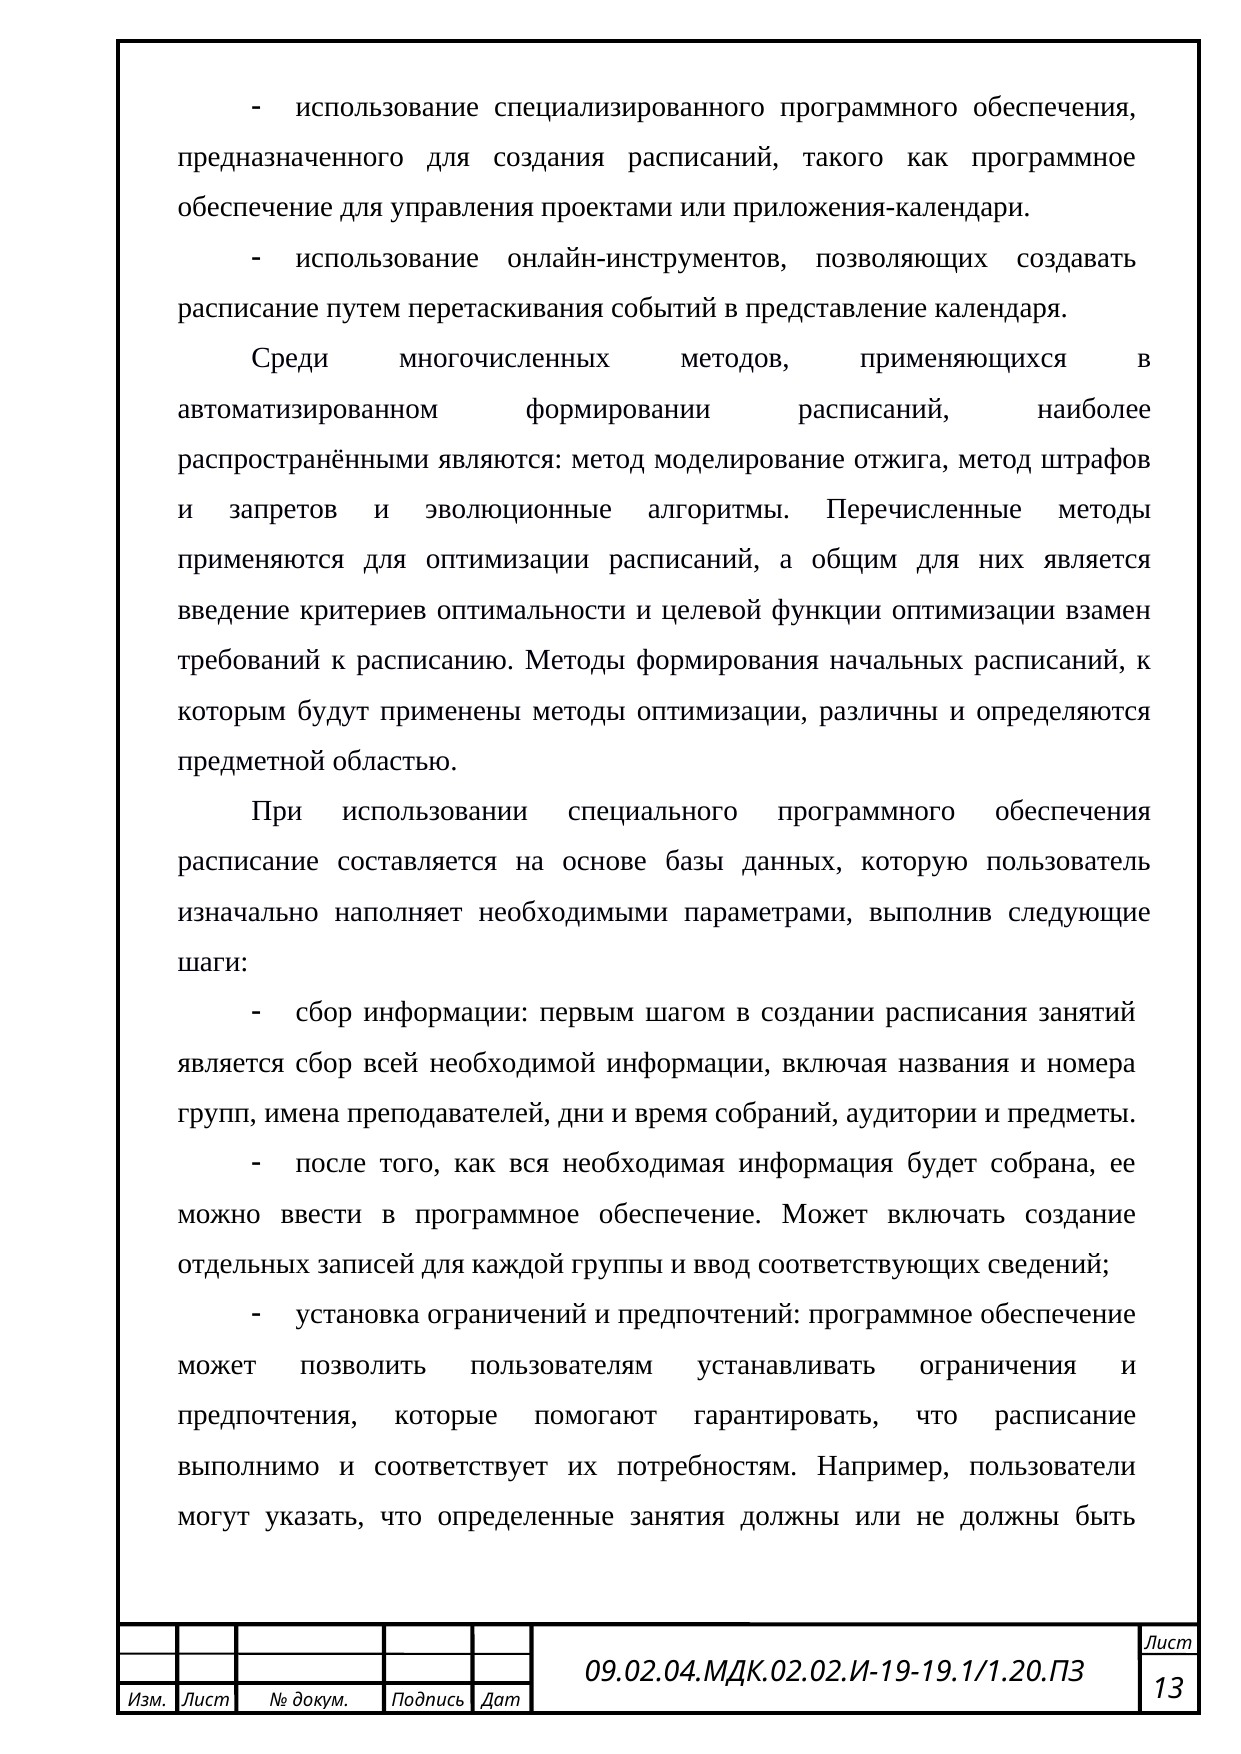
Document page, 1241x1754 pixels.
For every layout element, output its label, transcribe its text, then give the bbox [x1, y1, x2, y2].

list сбор информации: первым шагом в создании расписания занятий является сбор всей необходимой информации, включая названия и номера групп, имена преподавателей, дни и время собраний, аудитории и предметы. [177, 994, 1137, 1129]
list использование специализированного программного обеспечения, предназначенного для создания расписаний, такого как программное обеспечение для управления проектами или приложения-календари. [177, 89, 1137, 223]
list после того, как вся необходимая информация будет собрана, ее можно ввести в программное обеспечение. Может включать создание отдельных записей для каждой группы и ввод соответствующих сведений; [177, 1146, 1137, 1280]
text При использовании специального программного обеспечения расписание составляется на основе базы данных, которую пользователь изначально наполняет необходимыми параметрами, выполнив следующие шаги: [177, 793, 1152, 978]
text Среди многочисленных методов, применяющихся в автоматизированном формировании расписаний, наиболее распространёнными являются: метод моделирование отжига, метод штрафов и запретов и эволюционные алгоритмы. Перечисленные методы применяются для оптимизации расписаний, а общим для них является введение критериев оптимальности и целевой функции оптимизации взамен требований к расписанию. Методы формирования начальных расписаний, к которым будут применены методы оптимизации, различны и определяются предметной областью. [177, 340, 1152, 776]
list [177, 1297, 1137, 1531]
list использование онлайн-инструментов, позволяющих создавать расписание путем перетаскивания событий в представление календаря. [177, 240, 1137, 324]
